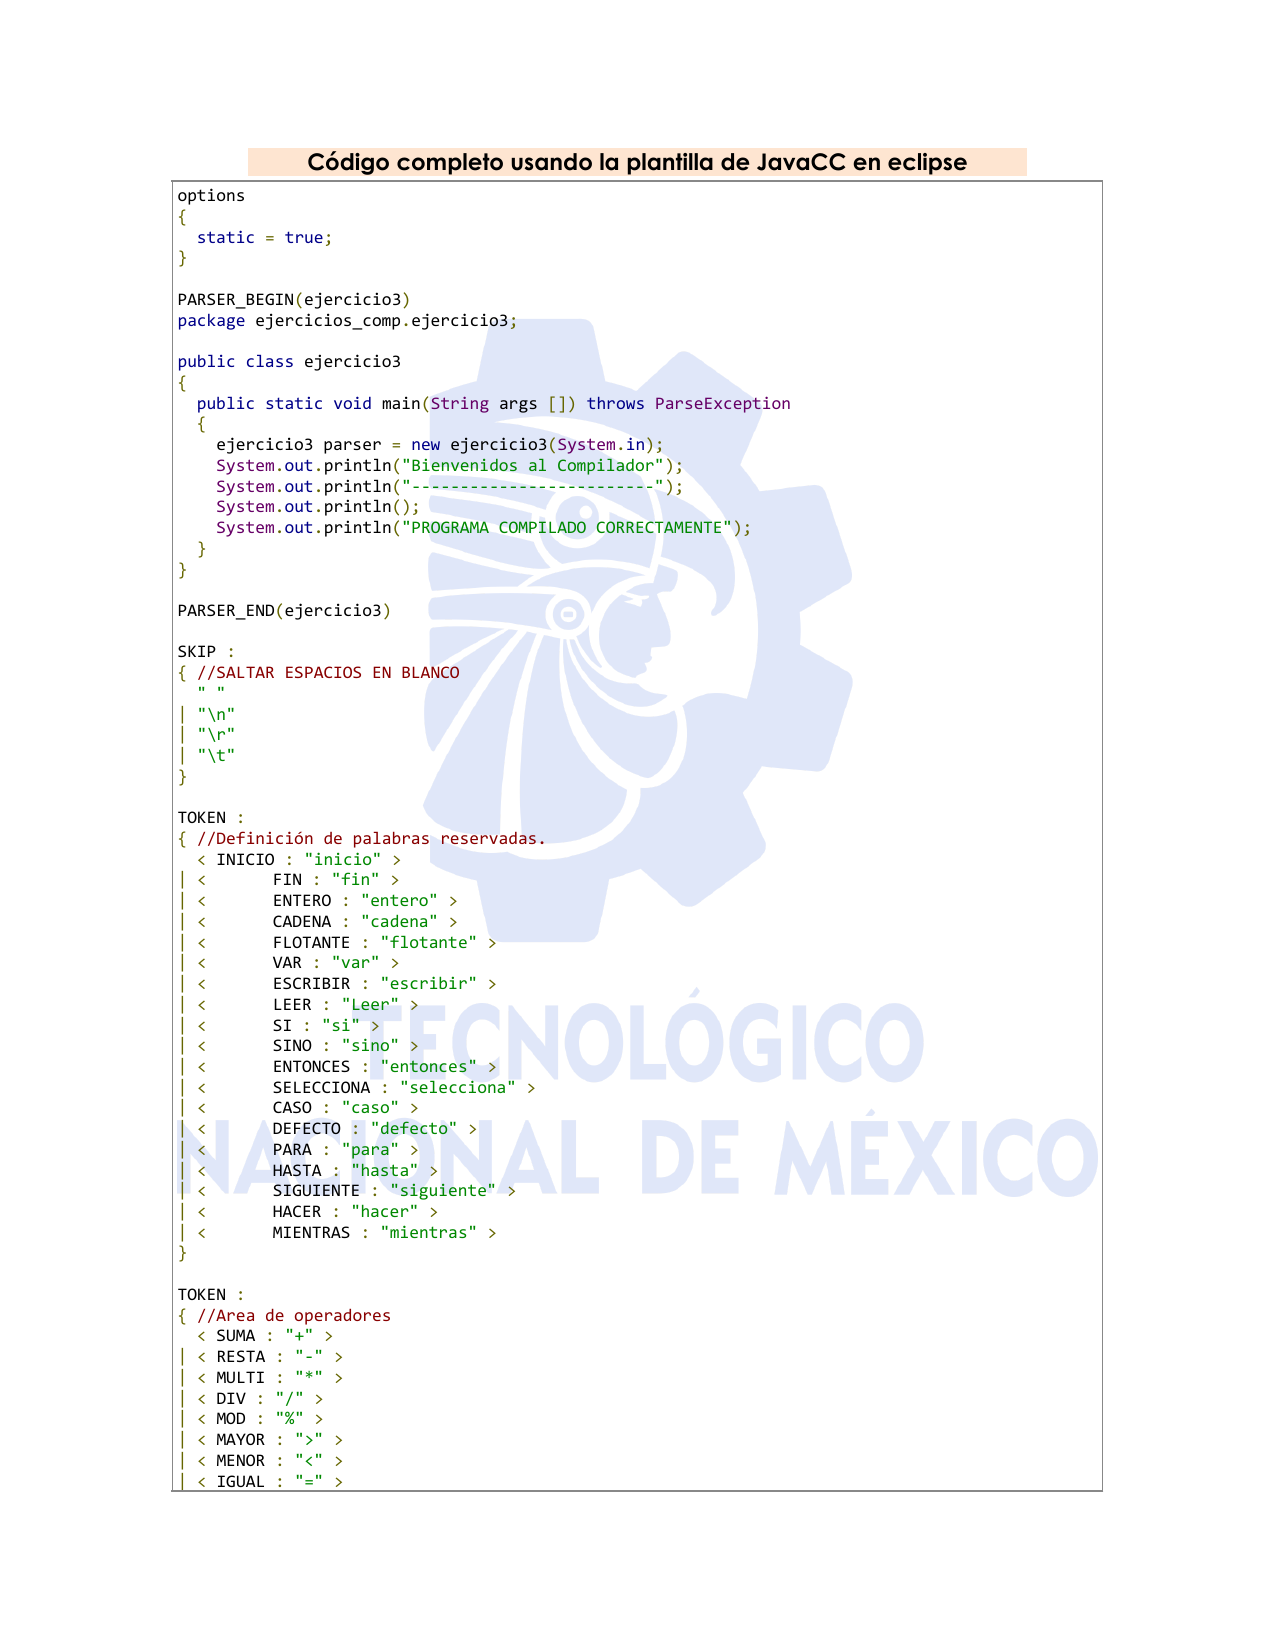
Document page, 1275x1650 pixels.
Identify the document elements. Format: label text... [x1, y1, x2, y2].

text System.out.println(); [177, 497, 1098, 517]
text | < MULTI : "*" > [177, 1367, 1098, 1388]
text public static void main(String args []) throws ParseException [177, 393, 1098, 414]
text | < SIGUIENTE : "siguiente" > [177, 1181, 1098, 1201]
text < INICIO : "inicio" > [177, 849, 1098, 870]
text System.out.println("Bienvenidos al Compilador"); [177, 455, 1098, 476]
text | < ESCRIBIR : "escribir" > [177, 973, 1098, 994]
text { [177, 206, 1098, 227]
text static = true; [177, 227, 1098, 248]
text | < LEER : "Leer" > [177, 994, 1098, 1015]
text | < CASO : "caso" > [177, 1098, 1098, 1118]
text | < HASTA : "hasta" > [177, 1160, 1098, 1181]
text | < DEFECTO : "defecto" > [177, 1118, 1098, 1139]
text package ejercicios_comp.ejercicio3; [177, 310, 1098, 331]
text | < PARA : "para" > [177, 1139, 1098, 1160]
text public class ejercicio3 [177, 351, 1098, 372]
text } [177, 766, 1098, 787]
text TOKEN : [177, 807, 1098, 828]
text | < SELECCIONA : "selecciona" > [177, 1077, 1098, 1098]
text | "\n" [177, 704, 1098, 724]
text | < MIENTRAS : "mientras" > [177, 1222, 1098, 1243]
text | < CADENA : "cadena" > [177, 911, 1098, 932]
text | "\t" [177, 745, 1098, 766]
text System.out.println("PROGRAMA COMPILADO CORRECTAMENTE"); [177, 517, 1098, 538]
text PARSER_END(ejercicio3) [177, 600, 1098, 621]
text } [177, 559, 1098, 579]
text | < MAYOR : ">" > [177, 1429, 1098, 1450]
text ejercicio3 parser = new ejercicio3(System.in); [177, 434, 1098, 455]
text | < ENTONCES : "entonces" > [177, 1056, 1098, 1077]
text Código completo usando la plantilla de JavaCC en eclipse [248, 148, 1027, 176]
text | < ENTERO : "entero" > [177, 890, 1098, 911]
text | < VAR : "var" > [177, 953, 1098, 973]
text { //SALTAR ESPACIOS EN BLANCO [177, 662, 1098, 683]
text options [173, 182, 1102, 206]
text { [177, 414, 1098, 434]
text System.out.println("-------------------------"); [177, 476, 1098, 497]
text TOKEN : [177, 1284, 1098, 1305]
text | < MENOR : "<" > [177, 1450, 1098, 1471]
text | < FLOTANTE : "flotante" > [177, 932, 1098, 953]
text | < HACER : "hacer" > [177, 1201, 1098, 1222]
text " " [177, 683, 1098, 704]
text } [177, 538, 1098, 559]
text } [177, 248, 1098, 268]
text < SUMA : "+" > [177, 1326, 1098, 1346]
text } [177, 1243, 1098, 1263]
text | < RESTA : "-" > [177, 1346, 1098, 1367]
text { //Area de operadores [177, 1305, 1098, 1326]
text | < FIN : "fin" > [177, 870, 1098, 890]
text SKIP : [177, 642, 1098, 662]
text | < MOD : "%" > [177, 1409, 1098, 1429]
text { //Definición de palabras reservadas. [177, 828, 1098, 849]
text | < DIV : "/" > [177, 1388, 1098, 1409]
text | "\r" [177, 724, 1098, 745]
text PARSER_BEGIN(ejercicio3) [177, 289, 1098, 310]
text { [177, 372, 1098, 393]
text | < SI : "si" > [177, 1015, 1098, 1036]
text | < SINO : "sino" > [177, 1036, 1098, 1056]
text | < IGUAL : "=" > [177, 1471, 1098, 1490]
